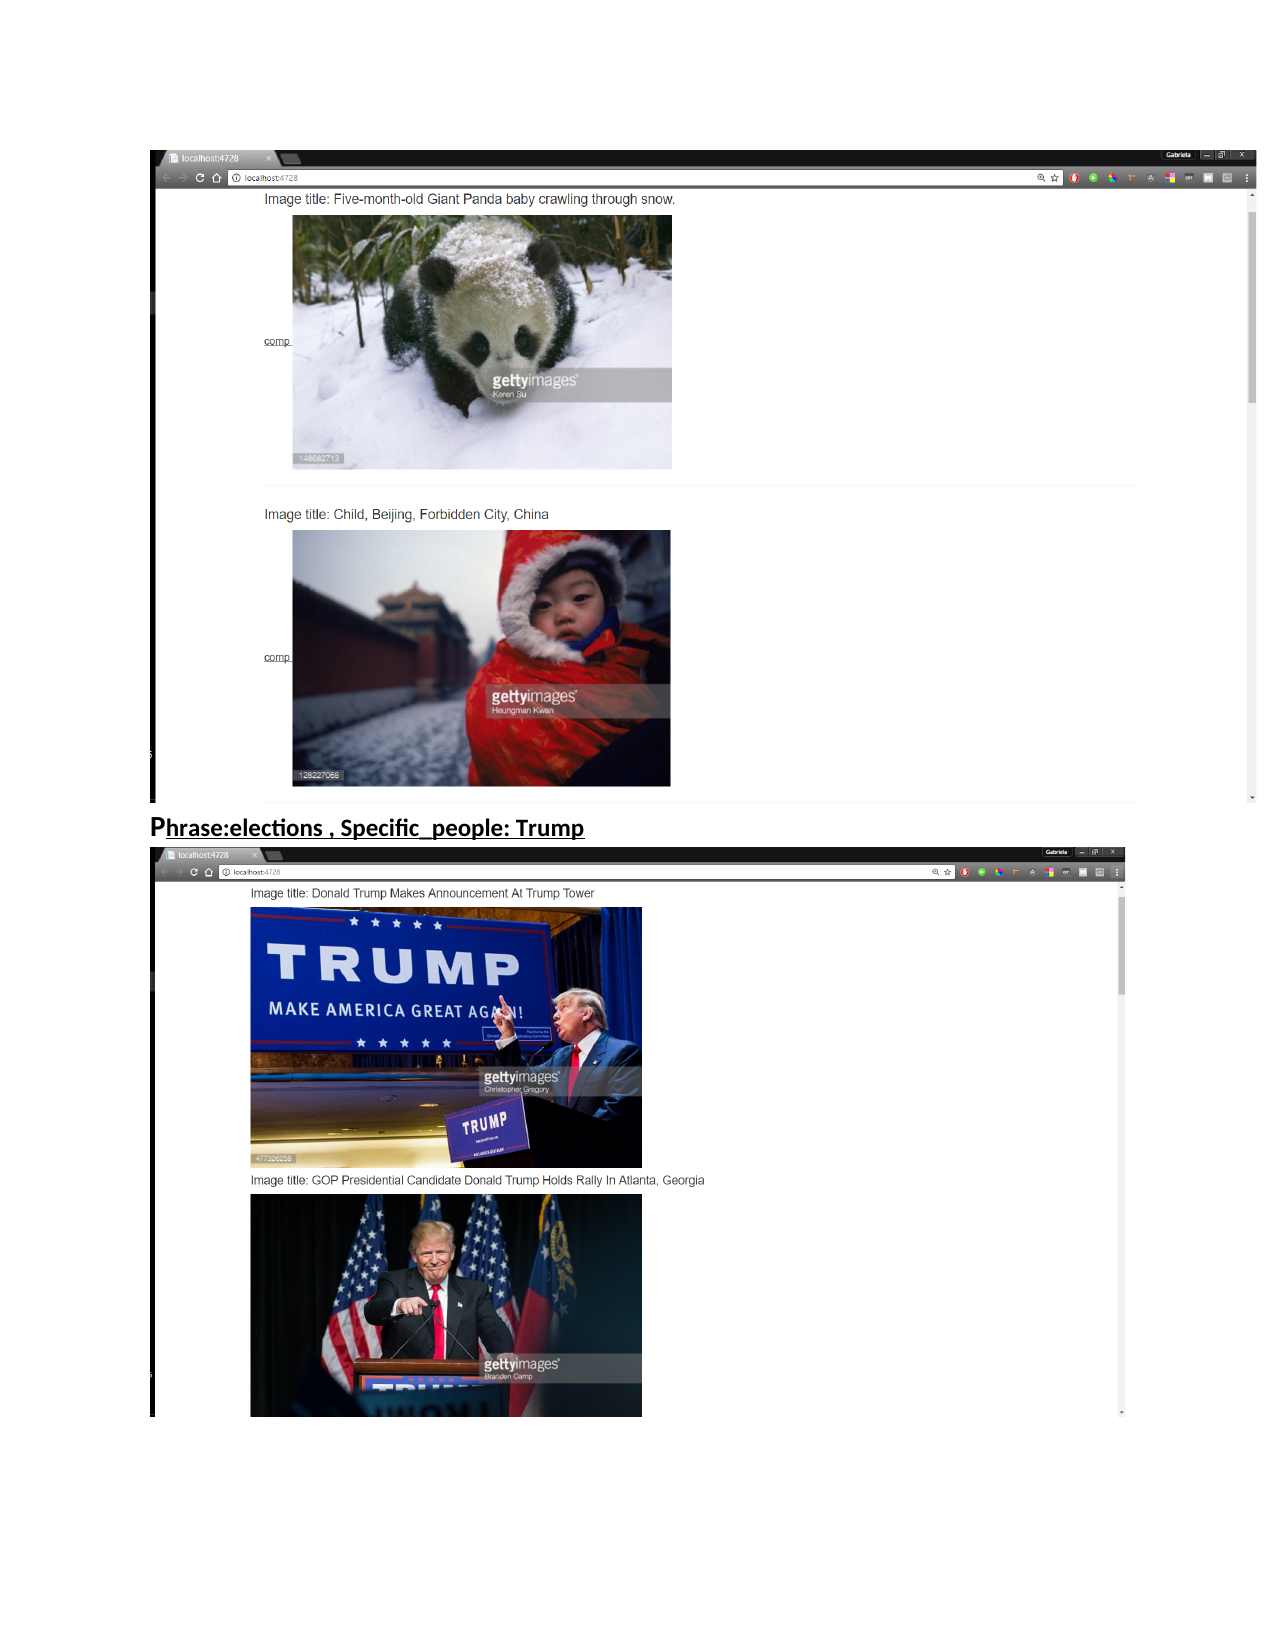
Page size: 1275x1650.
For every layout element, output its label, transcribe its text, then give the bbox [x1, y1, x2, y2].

picture [150, 847, 1125, 1417]
picture [150, 150, 1257, 803]
text Phrase: summer ; Fields: id, title, keywords, display_set; Sort-order: best_matchPhrase: winter, Comp (as images size), location:China, Age_of_people: baby, Sort-order: best_matchPhrase:elections , Specific_people: Trump [150, 803, 1125, 847]
